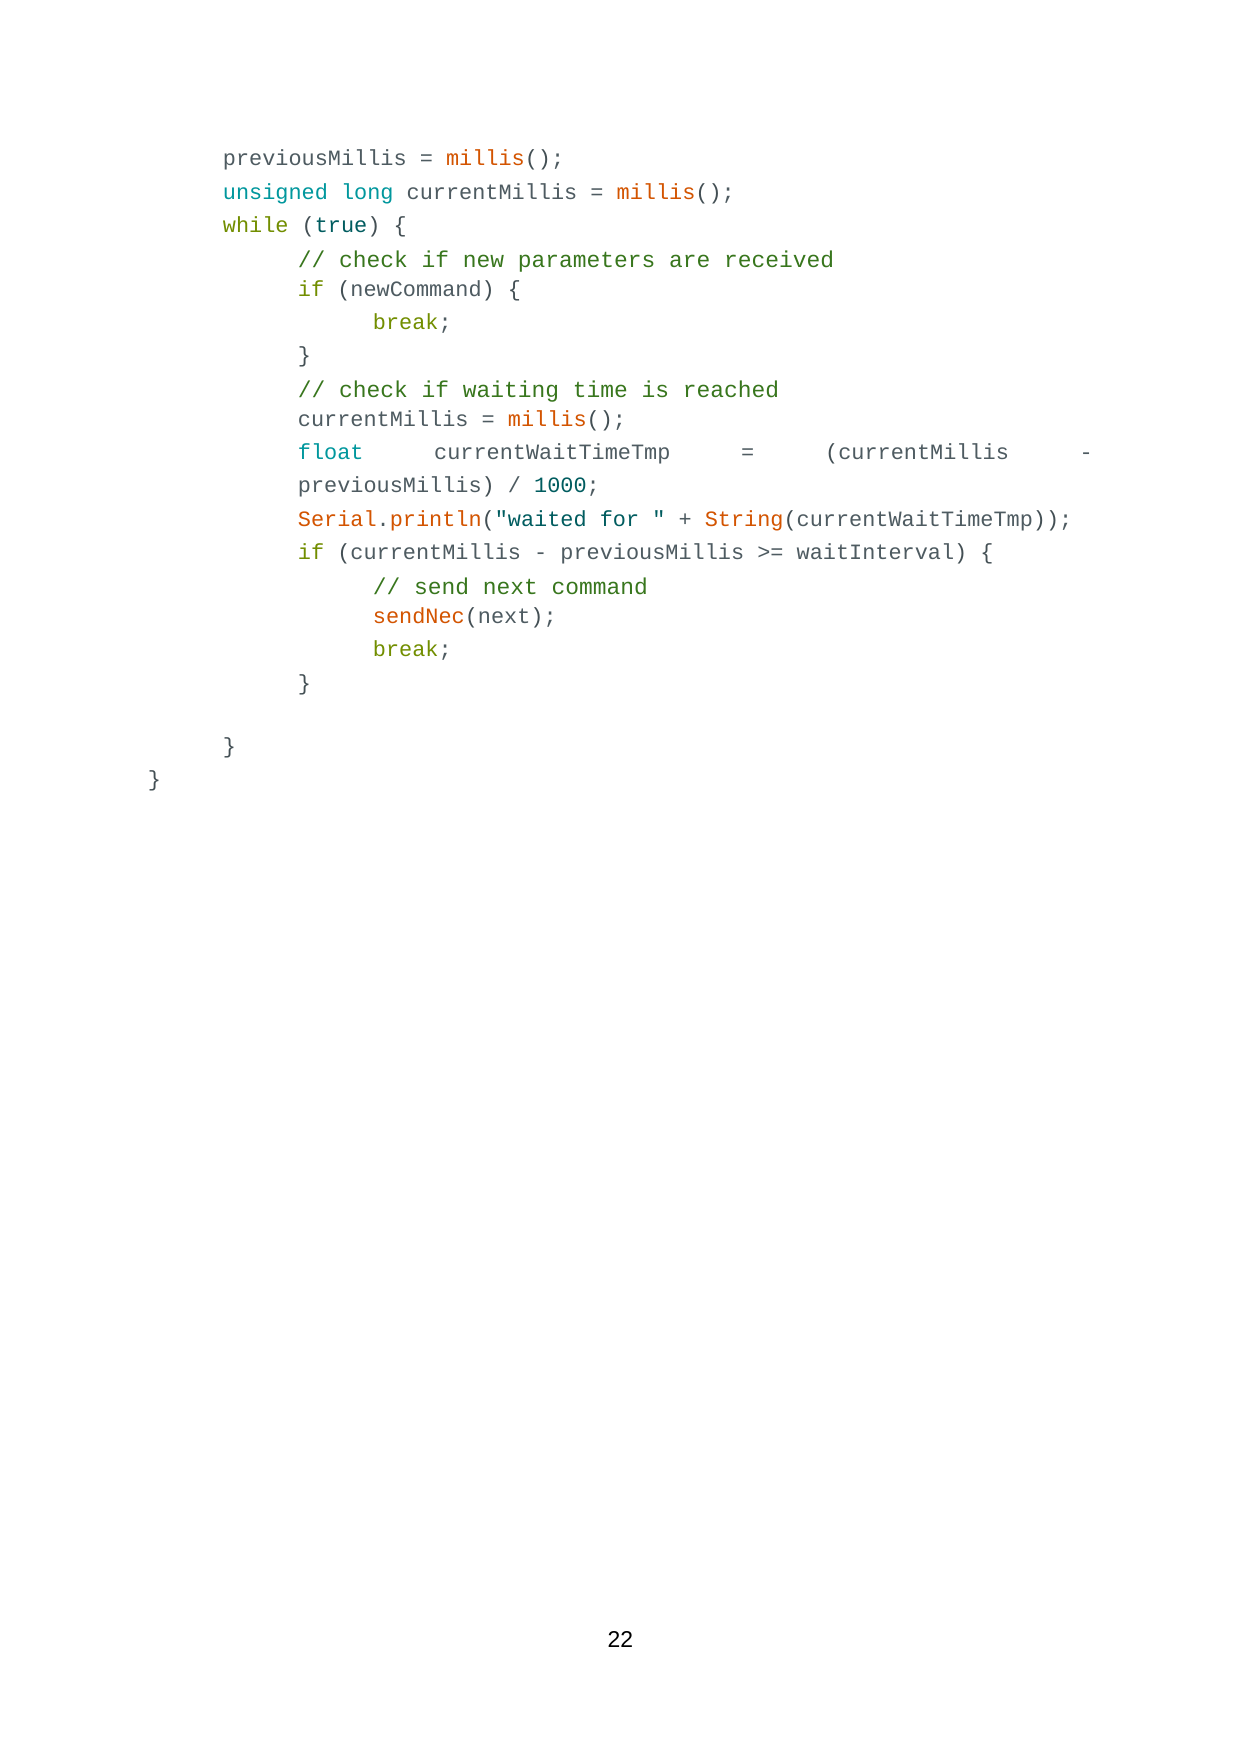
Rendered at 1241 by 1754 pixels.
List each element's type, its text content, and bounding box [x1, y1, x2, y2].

text } [223, 344, 1093, 369]
text } [148, 735, 1093, 760]
text previousMillis = millis(); [148, 148, 1093, 172]
text currentMillis = millis(); [223, 408, 1093, 433]
text // send next command [223, 575, 1093, 601]
text break; [298, 638, 1093, 663]
text // check if waiting time is reached [223, 378, 1093, 404]
text unsigned long currentMillis = millis(); [148, 181, 1093, 206]
text if (currentMillis - previousMillis >= waitInterval) { [223, 542, 1093, 566]
text while (true) { [148, 214, 1093, 239]
text if (newCommand) { [223, 278, 1093, 302]
text Serial.println("waited for " + String(currentWaitTimeTmp)); [223, 508, 1093, 533]
text sendNec(next); [298, 605, 1093, 629]
text break; [298, 311, 1093, 336]
text } [148, 768, 1093, 793]
text // check if new parameters are received [223, 248, 1093, 274]
text float currentWaitTimeTmp = (currentMillis - previousMillis) / 1000; [298, 441, 1093, 499]
text } [223, 672, 1093, 696]
